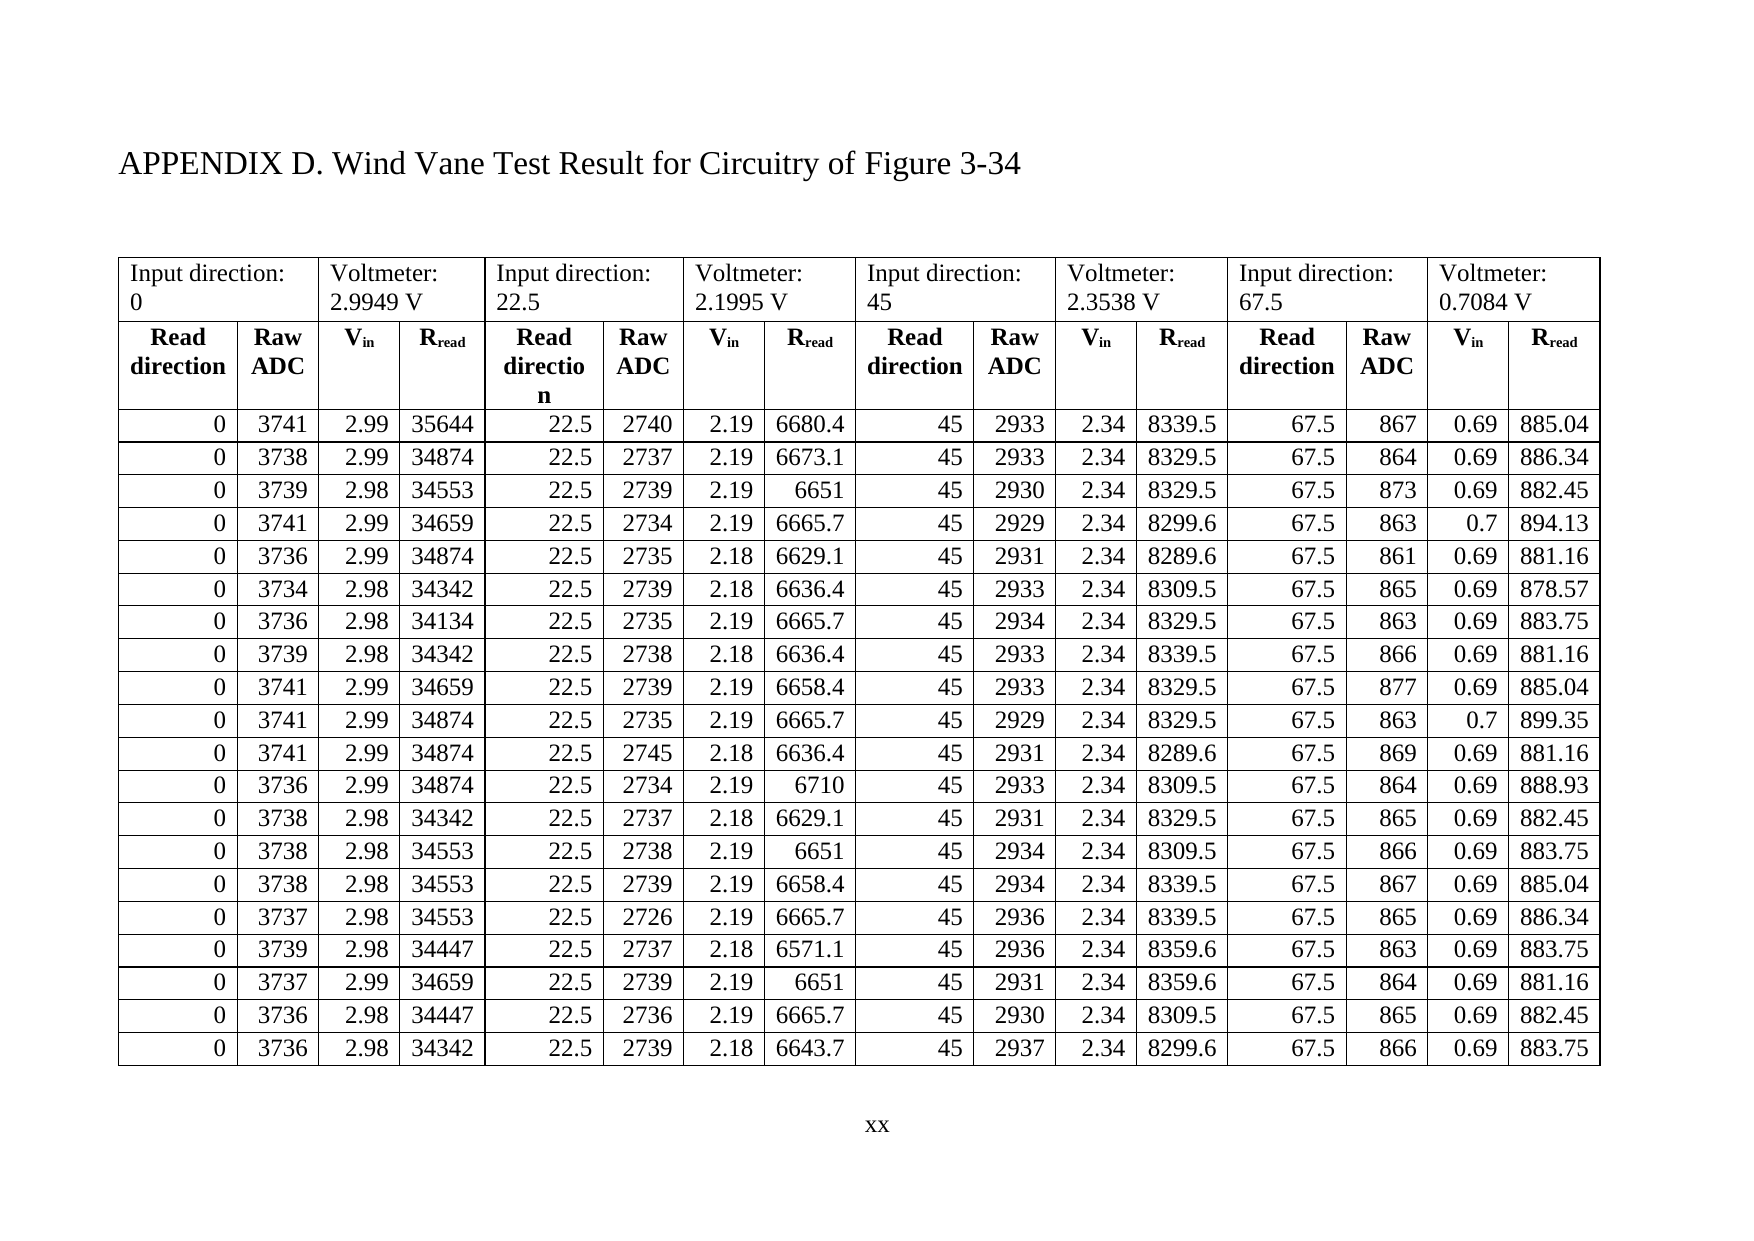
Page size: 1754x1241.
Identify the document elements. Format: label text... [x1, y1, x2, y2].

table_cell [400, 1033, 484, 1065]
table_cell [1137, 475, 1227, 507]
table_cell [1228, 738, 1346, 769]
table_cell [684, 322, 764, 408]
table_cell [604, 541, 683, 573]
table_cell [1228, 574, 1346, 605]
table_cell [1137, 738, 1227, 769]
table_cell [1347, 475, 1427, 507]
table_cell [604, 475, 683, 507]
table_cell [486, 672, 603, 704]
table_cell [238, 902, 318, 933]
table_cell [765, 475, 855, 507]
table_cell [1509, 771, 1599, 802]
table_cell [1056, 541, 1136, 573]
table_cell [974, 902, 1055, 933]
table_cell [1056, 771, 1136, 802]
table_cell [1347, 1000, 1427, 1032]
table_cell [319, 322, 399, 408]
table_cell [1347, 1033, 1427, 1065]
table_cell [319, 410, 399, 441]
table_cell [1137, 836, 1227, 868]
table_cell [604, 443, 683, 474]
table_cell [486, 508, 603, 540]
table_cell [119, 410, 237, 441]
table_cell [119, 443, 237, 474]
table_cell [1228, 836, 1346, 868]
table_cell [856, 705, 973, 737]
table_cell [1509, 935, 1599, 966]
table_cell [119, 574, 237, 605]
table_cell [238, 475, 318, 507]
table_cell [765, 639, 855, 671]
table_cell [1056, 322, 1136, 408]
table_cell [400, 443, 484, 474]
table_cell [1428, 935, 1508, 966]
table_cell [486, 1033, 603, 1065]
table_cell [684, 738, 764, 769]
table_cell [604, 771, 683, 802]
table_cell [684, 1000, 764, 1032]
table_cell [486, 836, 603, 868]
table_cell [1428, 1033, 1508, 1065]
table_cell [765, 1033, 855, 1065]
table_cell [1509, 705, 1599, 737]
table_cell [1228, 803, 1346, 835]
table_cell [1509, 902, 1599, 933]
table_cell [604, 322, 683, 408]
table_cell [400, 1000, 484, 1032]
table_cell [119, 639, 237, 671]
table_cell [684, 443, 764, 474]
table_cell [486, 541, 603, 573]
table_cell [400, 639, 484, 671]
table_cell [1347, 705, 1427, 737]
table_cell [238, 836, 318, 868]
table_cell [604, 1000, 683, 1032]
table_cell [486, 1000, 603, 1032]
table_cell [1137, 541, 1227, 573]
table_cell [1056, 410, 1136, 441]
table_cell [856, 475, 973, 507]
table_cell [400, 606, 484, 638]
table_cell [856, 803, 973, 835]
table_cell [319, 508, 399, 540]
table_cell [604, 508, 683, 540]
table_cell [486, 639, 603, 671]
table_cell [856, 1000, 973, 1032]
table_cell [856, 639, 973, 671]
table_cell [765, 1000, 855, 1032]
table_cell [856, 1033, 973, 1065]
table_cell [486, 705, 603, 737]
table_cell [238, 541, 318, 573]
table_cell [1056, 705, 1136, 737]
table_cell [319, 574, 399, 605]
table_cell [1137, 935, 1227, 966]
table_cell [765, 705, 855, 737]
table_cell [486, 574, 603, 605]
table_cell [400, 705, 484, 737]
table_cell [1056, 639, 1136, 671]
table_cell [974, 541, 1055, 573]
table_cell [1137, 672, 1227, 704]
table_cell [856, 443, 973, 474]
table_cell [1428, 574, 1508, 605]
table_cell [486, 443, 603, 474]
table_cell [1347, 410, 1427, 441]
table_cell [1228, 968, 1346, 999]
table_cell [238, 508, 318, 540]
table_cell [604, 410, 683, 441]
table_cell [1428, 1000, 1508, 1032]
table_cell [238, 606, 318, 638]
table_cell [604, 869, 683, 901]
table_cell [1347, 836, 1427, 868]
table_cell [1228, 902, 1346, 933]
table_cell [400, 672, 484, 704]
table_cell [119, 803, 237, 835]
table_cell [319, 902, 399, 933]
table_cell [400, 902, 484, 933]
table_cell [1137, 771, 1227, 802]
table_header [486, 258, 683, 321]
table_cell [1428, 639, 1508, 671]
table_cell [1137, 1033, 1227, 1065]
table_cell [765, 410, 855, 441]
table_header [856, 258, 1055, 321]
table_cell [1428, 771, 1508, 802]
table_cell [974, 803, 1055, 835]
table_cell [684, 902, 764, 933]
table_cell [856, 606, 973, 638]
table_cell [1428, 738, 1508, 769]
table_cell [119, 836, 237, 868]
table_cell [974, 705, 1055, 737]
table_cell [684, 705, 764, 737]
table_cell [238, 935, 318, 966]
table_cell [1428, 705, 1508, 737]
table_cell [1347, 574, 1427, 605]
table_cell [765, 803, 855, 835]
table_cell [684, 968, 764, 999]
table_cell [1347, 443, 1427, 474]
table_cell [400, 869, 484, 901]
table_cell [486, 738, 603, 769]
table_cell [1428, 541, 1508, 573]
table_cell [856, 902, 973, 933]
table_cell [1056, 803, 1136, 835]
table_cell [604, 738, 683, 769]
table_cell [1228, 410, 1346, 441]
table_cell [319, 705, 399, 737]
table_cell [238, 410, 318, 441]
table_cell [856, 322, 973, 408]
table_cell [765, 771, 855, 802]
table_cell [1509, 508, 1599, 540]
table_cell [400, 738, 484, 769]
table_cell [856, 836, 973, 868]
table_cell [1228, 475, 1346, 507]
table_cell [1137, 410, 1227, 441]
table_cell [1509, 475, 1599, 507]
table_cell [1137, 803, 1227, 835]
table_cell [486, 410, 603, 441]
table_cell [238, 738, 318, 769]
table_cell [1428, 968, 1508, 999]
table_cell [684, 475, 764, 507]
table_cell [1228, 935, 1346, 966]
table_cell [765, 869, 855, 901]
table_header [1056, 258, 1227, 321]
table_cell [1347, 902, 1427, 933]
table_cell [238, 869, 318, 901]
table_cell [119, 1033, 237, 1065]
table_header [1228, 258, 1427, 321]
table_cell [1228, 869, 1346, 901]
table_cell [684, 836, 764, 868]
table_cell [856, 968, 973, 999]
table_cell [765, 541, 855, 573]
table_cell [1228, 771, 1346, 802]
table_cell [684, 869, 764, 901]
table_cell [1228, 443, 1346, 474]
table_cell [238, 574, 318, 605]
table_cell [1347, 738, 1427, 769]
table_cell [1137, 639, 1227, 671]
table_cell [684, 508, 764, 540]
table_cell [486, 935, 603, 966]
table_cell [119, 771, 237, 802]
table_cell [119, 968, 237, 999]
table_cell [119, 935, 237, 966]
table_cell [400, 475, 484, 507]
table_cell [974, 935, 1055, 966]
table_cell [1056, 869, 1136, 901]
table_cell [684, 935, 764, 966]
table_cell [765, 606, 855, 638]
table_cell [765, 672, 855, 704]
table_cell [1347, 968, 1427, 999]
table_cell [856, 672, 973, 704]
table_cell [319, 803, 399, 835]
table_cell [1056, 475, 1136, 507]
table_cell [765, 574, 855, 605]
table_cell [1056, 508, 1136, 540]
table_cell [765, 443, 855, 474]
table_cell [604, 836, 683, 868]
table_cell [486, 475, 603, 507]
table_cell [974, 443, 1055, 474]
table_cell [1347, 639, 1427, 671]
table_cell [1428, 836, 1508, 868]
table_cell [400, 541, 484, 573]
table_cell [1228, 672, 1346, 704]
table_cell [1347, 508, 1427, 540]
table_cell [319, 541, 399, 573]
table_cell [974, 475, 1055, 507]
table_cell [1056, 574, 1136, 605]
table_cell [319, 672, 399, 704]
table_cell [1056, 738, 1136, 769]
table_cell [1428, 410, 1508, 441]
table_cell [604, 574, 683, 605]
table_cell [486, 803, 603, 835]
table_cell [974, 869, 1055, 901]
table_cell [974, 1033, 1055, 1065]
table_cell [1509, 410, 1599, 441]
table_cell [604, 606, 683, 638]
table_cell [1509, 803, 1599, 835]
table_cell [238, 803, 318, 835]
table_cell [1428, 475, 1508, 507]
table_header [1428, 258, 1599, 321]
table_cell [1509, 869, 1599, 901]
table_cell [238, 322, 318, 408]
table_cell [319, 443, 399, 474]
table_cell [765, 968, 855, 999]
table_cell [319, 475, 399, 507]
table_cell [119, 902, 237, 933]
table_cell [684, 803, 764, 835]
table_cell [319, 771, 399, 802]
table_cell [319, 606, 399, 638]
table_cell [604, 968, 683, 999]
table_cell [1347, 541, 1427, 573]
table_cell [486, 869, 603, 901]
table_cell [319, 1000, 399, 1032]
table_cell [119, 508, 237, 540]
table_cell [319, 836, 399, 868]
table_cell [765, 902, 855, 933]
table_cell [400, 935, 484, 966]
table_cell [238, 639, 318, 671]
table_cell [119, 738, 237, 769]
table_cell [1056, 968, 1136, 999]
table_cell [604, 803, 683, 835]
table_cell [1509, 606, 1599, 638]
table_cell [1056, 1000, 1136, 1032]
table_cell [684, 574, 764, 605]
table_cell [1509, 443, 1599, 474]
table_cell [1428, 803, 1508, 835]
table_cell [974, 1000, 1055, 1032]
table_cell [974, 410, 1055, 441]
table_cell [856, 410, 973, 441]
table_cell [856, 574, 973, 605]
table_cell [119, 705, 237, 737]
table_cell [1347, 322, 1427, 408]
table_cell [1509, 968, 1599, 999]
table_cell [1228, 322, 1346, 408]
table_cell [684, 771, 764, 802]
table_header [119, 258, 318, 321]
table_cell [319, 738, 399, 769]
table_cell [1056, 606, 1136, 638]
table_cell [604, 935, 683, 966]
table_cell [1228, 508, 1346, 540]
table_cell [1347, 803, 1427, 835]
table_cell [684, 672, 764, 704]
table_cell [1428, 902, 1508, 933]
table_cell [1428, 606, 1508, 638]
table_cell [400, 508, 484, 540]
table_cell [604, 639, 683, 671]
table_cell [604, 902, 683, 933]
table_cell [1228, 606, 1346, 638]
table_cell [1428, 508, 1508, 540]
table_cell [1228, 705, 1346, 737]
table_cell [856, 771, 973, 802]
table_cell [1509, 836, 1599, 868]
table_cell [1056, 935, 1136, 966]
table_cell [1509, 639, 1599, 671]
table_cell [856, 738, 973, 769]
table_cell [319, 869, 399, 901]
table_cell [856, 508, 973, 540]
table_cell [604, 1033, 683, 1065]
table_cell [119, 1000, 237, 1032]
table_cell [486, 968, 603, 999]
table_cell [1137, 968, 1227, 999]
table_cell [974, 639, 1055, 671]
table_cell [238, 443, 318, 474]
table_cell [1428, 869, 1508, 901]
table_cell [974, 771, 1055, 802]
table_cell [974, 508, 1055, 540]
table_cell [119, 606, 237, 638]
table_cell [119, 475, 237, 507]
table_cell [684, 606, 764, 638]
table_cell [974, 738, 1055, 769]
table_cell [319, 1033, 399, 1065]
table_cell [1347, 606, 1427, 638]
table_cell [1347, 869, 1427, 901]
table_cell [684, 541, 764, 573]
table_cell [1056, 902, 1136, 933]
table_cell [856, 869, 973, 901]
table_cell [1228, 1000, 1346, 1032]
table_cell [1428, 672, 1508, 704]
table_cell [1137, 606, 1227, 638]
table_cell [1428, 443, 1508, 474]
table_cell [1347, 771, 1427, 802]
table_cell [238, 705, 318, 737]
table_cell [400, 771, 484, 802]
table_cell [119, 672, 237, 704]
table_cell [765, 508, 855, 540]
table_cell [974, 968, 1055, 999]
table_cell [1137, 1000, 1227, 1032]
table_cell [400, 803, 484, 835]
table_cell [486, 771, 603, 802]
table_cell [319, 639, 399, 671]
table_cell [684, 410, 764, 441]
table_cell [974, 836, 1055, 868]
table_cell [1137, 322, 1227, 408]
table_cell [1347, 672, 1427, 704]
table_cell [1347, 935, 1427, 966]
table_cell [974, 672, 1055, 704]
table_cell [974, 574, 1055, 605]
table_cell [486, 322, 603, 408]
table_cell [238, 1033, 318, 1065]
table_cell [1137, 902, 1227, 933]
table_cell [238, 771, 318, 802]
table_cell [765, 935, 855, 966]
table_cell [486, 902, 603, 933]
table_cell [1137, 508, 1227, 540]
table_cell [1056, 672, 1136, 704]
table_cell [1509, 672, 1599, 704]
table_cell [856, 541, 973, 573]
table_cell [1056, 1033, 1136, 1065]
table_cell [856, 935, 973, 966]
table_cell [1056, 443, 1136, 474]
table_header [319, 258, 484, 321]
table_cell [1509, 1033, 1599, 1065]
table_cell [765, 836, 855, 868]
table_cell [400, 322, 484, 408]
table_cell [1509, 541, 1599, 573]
subtitle APPENDIX D. Wind Vane Test Result for Circuitry of Figure 3-14 [118, 143, 1636, 181]
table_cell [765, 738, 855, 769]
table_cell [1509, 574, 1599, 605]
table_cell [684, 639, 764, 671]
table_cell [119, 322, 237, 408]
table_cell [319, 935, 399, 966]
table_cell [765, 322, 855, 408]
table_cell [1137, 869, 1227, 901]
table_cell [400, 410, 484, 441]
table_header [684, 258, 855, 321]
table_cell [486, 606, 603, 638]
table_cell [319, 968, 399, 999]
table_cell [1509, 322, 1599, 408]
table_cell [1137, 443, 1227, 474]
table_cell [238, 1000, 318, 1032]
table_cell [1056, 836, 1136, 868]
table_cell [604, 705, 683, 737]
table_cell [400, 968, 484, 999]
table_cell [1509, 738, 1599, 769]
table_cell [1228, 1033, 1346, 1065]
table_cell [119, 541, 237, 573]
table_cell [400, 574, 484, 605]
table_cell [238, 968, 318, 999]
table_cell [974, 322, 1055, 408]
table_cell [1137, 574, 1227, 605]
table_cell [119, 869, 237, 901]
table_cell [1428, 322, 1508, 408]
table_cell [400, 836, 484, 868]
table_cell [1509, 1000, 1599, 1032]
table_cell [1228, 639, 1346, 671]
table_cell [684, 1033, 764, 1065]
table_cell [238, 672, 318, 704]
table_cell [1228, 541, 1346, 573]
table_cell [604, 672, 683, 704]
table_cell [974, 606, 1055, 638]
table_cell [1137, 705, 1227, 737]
